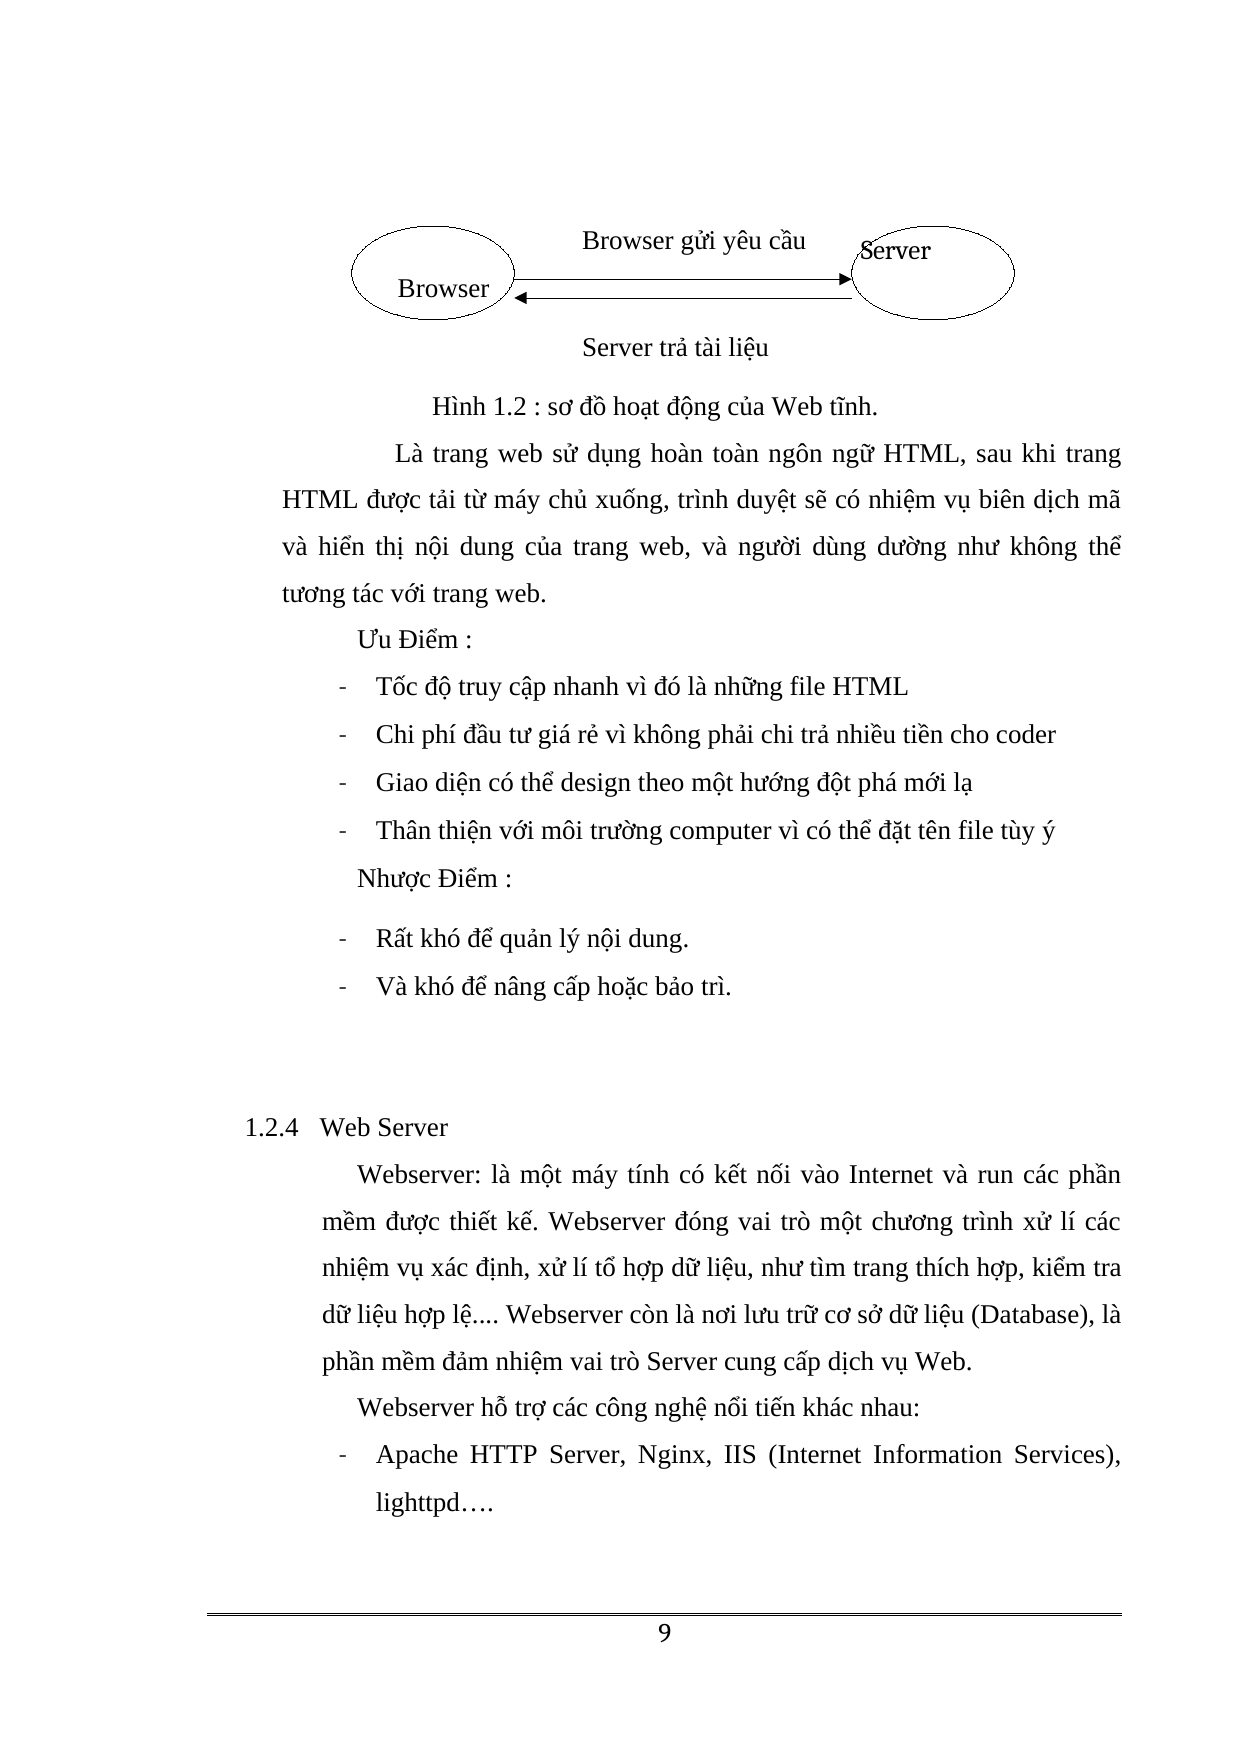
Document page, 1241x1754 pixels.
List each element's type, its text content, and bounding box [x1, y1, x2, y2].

list Webserver: là một máy tính có kết nối vào Internet và run các phần mềm được thiết kế. Webserver đóng vai trò một chương trình xử lí các nhiệm vụ xác định, xử lí tổ hợp dữ liệu, như tìm trang thích hợp, kiểm tra dữ liệu hợp lệ.... Webserver còn là nơi lưu trữ cơ sở dữ liệu (Database), là phần mềm đảm nhiệm vai trò Server cung cấp dịch vụ Web. [322, 1158, 1122, 1376]
list Chi phí đầu tư giá rẻ vì không phải chi trả nhiều tiền cho coder [338, 718, 1122, 750]
text Server trả tài liệu [282, 331, 1122, 362]
list Webserver hỗ trợ các công nghệ nổi tiến khác nhau: [322, 1391, 1122, 1422]
text Là trang web sử dụng hoàn toàn ngôn ngữ HTML, sau khi trang HTML được tải từ máy chủ xuống, trình duyệt sẽ có nhiệm vụ biên dịch mã và hiển thị nội dung của trang web, và người dùng dường như không thể tương tác với trang web. [282, 437, 1122, 608]
list Và khó để nâng cấp hoặc bảo trì. [338, 970, 1122, 1002]
text Hình 1.2 : sơ đồ hoạt động của Web tĩnh. [282, 390, 1122, 421]
list Thân thiện với môi trường computer vì có thể đặt tên file tùy ý [338, 814, 1122, 847]
list Tốc độ truy cập nhanh vì đó là những file HTML [338, 670, 1122, 702]
text Ưu Điểm : [282, 623, 1122, 654]
list Apache HTTP Server, Nginx, IIS (Internet Information Services), lighttpd…. [338, 1438, 1122, 1517]
list Web Server [244, 1111, 1122, 1142]
list Giao diện có thể design theo một hướng đột phá mới lạ [338, 766, 1122, 798]
text Browser [282, 272, 1122, 303]
text Browser gửi yêu cầu [244, 224, 1122, 256]
list Rất khó để quản lý nội dung. [338, 922, 1122, 954]
text Nhược Điểm : [357, 863, 1122, 894]
